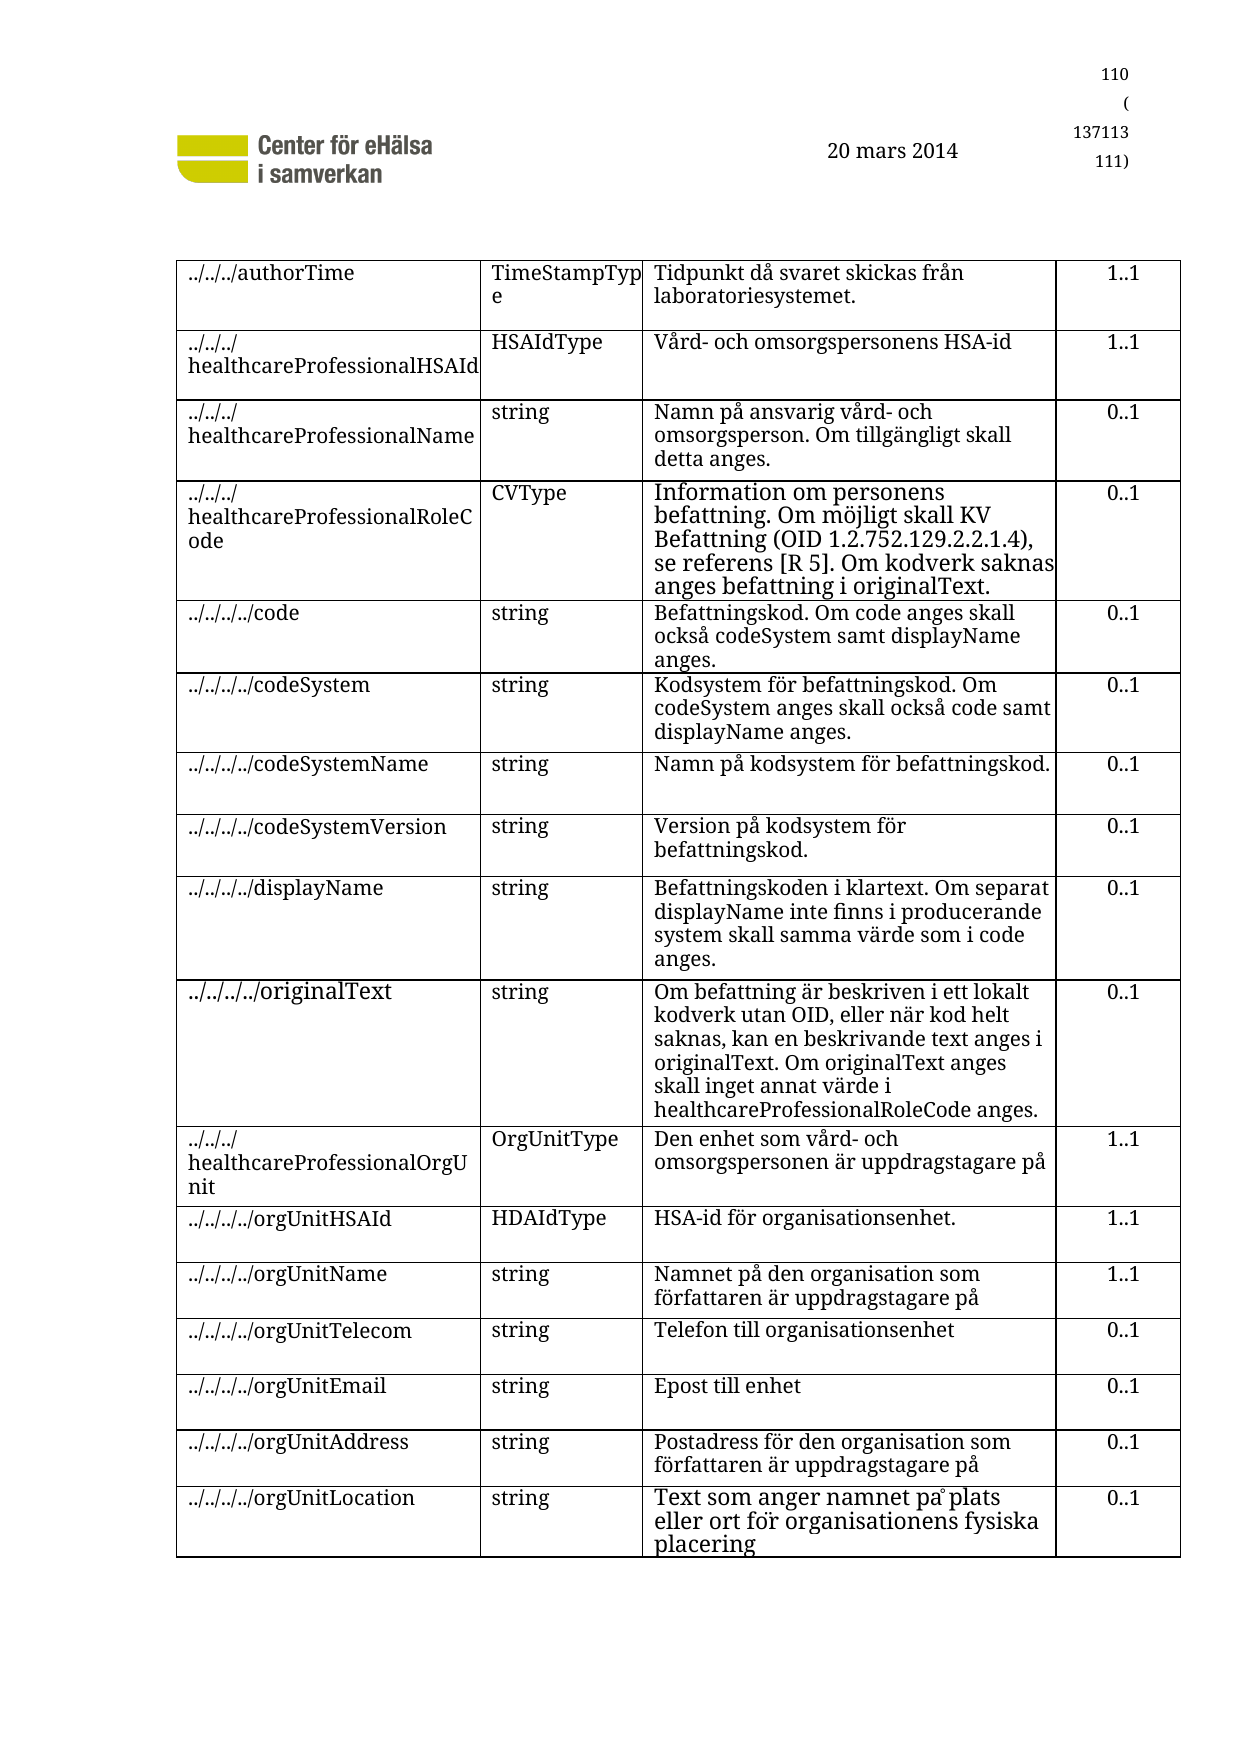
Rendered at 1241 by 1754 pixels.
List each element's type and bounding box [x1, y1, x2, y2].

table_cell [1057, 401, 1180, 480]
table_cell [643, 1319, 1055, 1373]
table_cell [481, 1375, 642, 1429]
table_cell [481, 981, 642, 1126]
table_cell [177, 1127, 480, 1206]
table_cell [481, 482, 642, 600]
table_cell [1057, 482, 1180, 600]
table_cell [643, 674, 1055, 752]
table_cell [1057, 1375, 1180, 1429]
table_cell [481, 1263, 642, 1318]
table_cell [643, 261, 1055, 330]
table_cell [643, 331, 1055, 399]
picture [177, 135, 432, 183]
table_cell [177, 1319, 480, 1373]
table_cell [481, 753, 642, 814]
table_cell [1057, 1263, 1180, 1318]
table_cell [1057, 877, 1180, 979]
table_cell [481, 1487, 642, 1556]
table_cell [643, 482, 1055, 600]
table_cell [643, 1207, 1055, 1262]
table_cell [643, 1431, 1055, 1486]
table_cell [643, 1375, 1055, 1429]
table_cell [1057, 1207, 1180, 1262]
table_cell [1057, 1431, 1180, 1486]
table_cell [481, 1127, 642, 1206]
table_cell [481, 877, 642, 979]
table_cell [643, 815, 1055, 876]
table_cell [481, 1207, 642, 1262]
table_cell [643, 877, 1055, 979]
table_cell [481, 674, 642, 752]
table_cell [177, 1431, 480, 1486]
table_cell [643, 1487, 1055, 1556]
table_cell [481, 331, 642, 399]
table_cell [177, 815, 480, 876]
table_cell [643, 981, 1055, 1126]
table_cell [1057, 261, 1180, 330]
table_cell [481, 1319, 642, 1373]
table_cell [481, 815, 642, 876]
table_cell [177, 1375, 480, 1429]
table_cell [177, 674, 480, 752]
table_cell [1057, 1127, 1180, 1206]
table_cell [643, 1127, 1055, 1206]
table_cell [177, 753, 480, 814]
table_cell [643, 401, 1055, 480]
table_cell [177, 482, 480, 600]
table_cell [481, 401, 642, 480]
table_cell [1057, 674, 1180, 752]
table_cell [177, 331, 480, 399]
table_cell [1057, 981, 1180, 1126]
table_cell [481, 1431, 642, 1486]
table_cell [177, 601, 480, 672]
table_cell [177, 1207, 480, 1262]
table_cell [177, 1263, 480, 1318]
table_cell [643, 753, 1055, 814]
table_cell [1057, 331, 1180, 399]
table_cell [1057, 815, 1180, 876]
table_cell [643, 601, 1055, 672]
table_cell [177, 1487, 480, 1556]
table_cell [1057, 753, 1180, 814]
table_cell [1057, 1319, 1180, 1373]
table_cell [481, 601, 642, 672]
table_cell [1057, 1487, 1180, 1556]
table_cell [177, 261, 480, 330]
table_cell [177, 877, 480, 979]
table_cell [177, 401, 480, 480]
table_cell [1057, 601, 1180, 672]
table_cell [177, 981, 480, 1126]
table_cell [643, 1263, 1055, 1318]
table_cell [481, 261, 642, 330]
